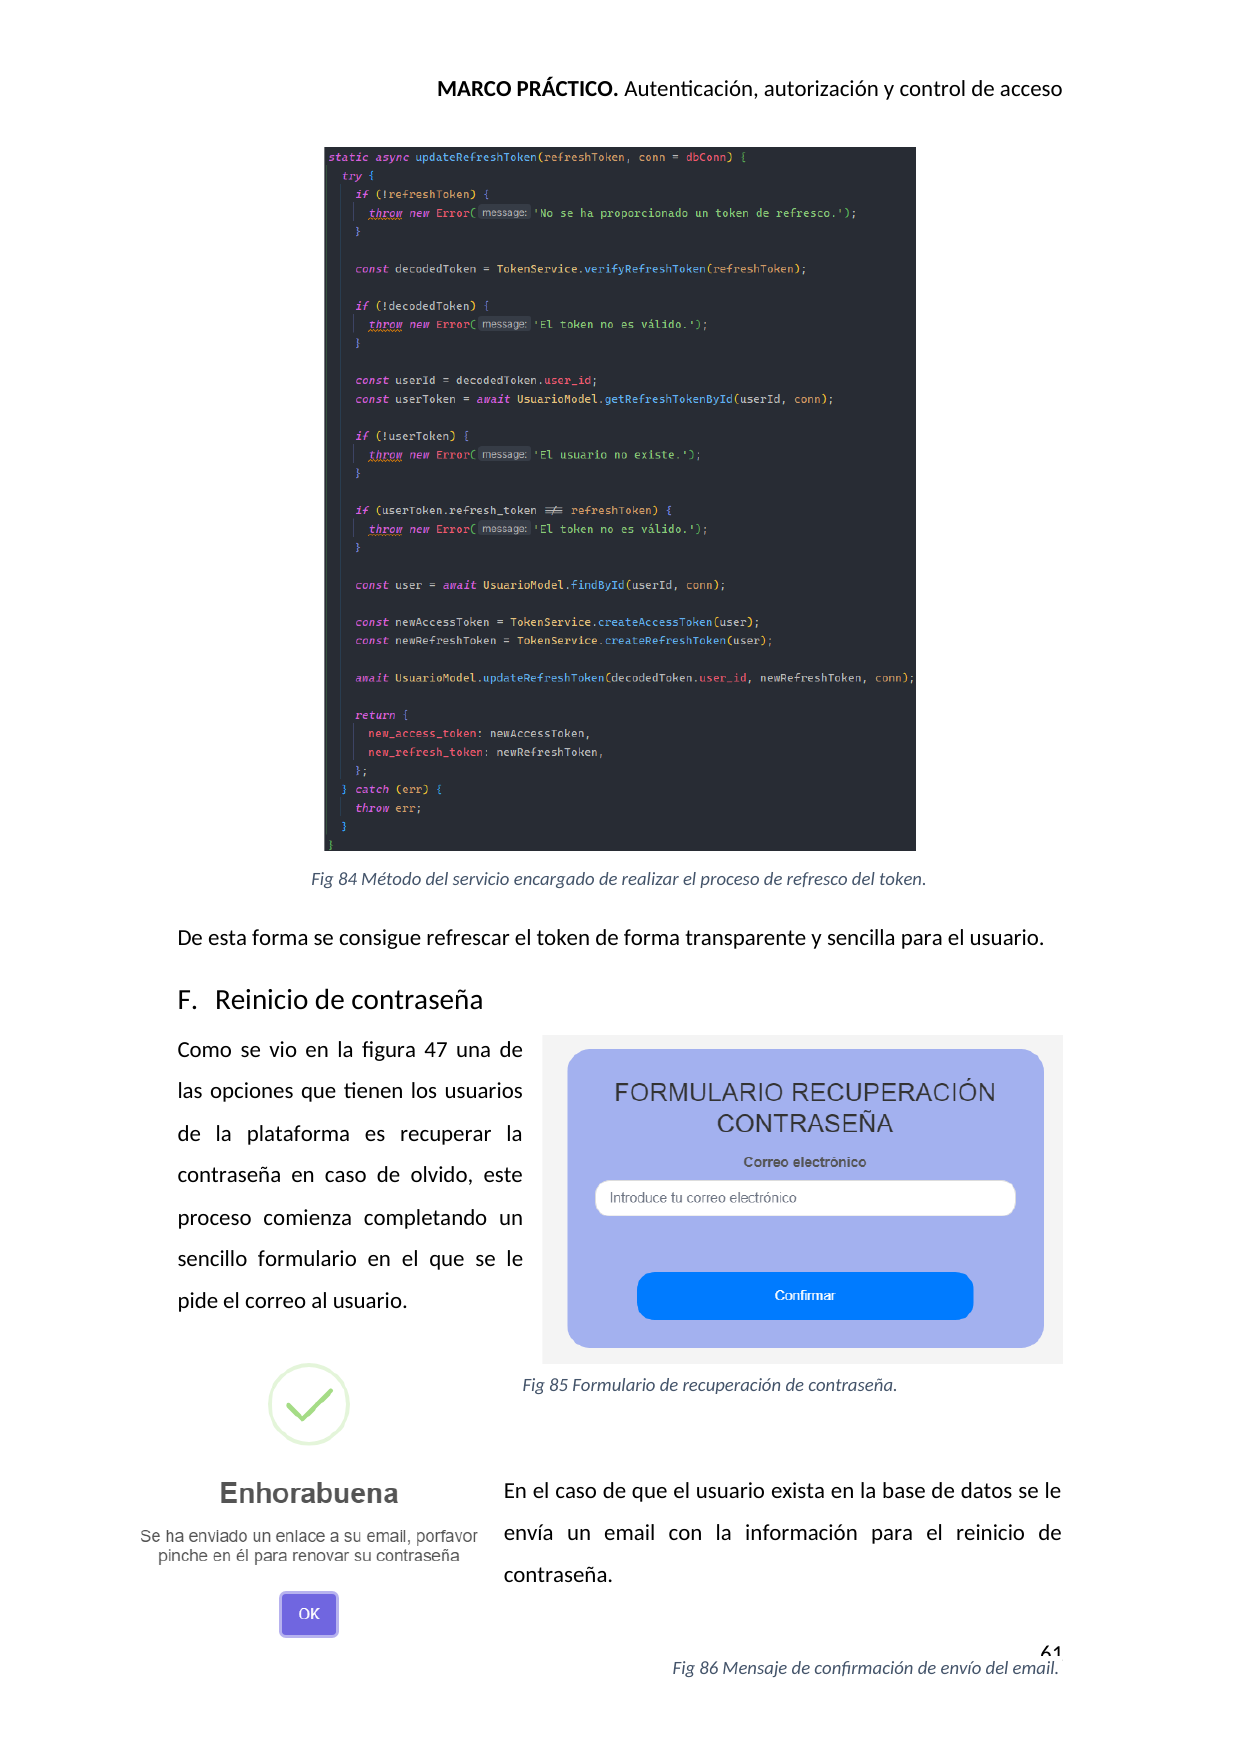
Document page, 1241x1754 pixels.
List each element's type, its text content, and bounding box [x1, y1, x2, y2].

text De esta forma se consigue refrescar el token de forma transparente y sencilla para el usuario. [177, 923, 1063, 951]
text Como se vio en la figura 47 una de las opciones que tienen los usuarios de la plataforma es recuperar la contraseña en caso de olvido, este proceso comienza completando un sencillo formulario en el que se le pide el correo al usuario. [177, 1035, 542, 1314]
text Fig 84 Método del servicio encargado de realizar el proceso de refresco del token. [177, 867, 1063, 890]
picture [324, 147, 916, 851]
picture [542, 1035, 1063, 1364]
text En el caso de que el usuario exista en la base de datos se le envía un email con la información para el reinicio de contraseña. [504, 1345, 1063, 1588]
list Reinicio de contraseña [177, 981, 1063, 1017]
picture [113, 1345, 504, 1647]
